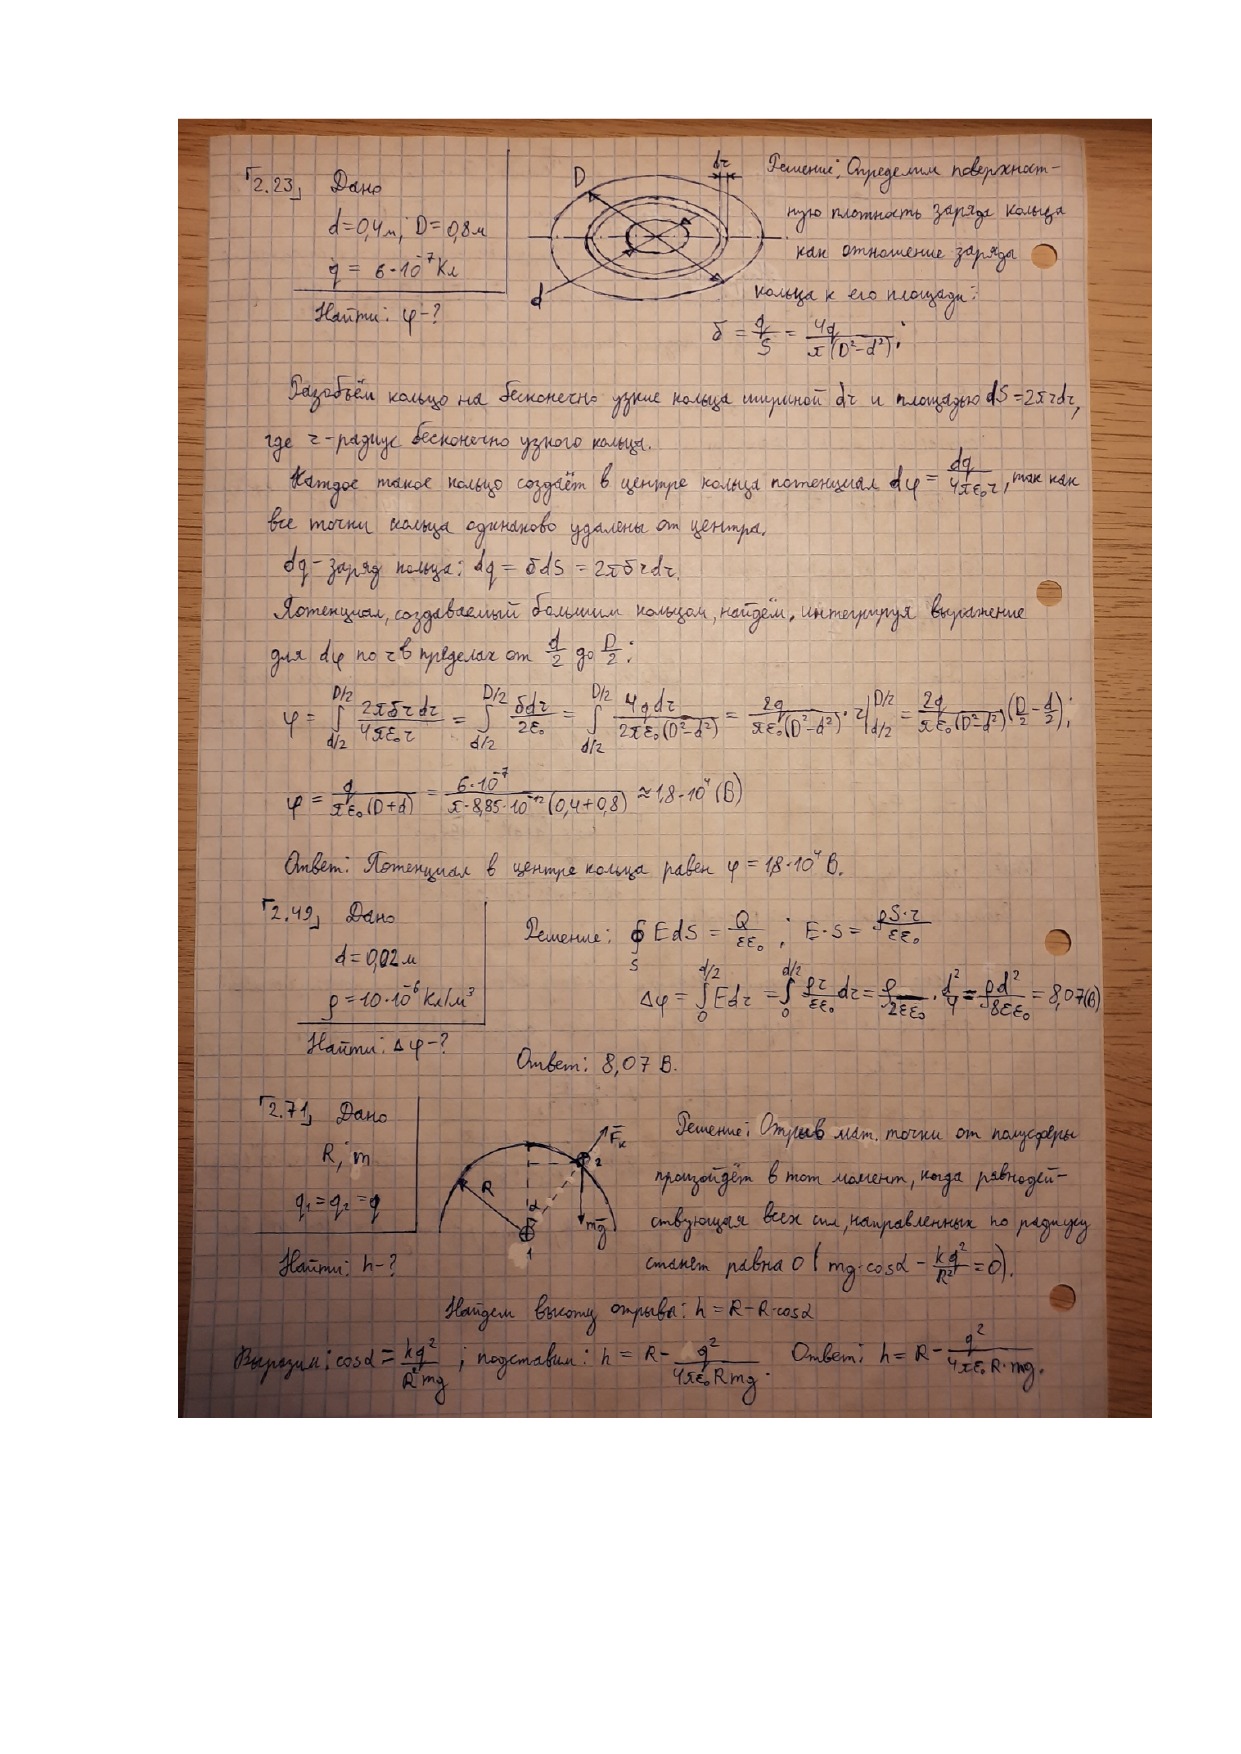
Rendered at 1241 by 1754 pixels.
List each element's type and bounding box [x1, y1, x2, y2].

picture [179, 120, 1152, 1416]
